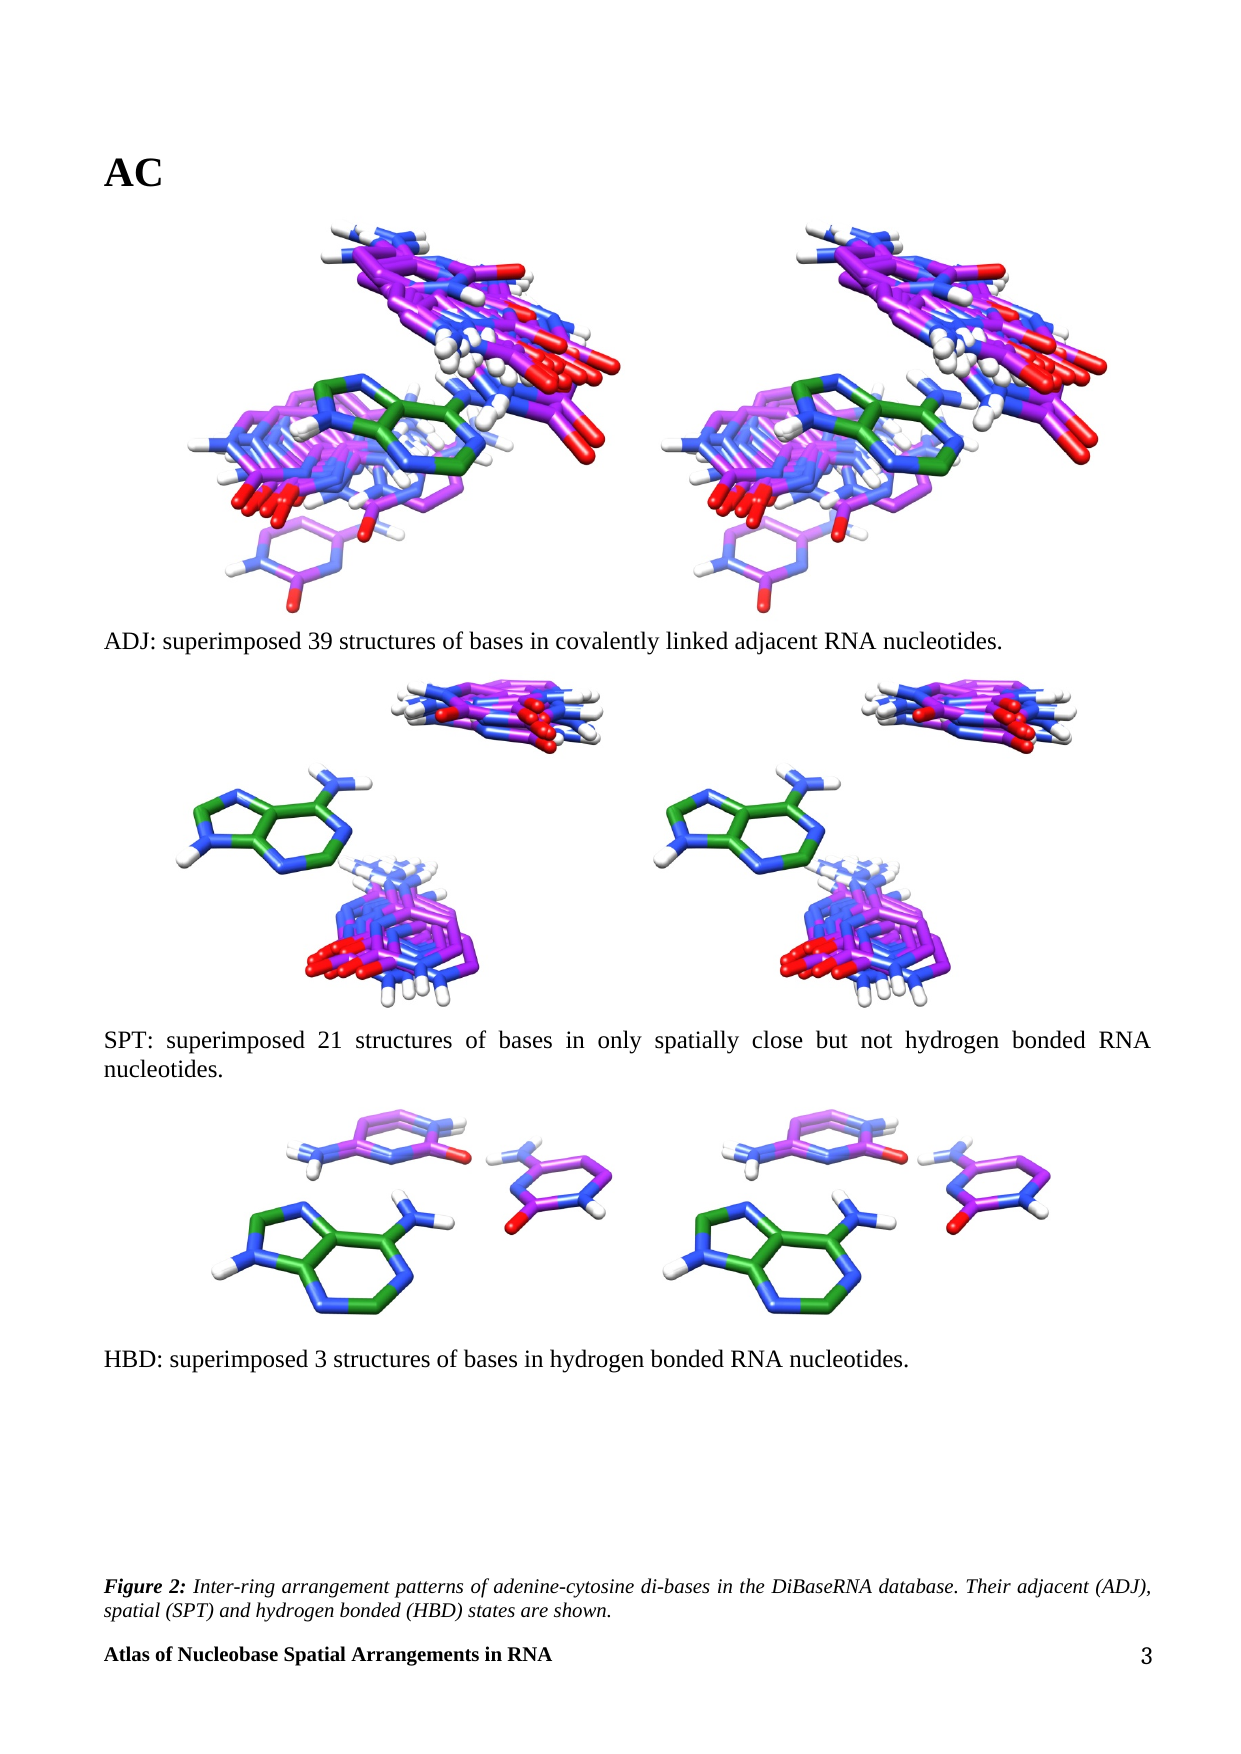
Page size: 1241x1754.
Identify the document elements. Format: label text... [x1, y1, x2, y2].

text SPT: superimposed 21 structures of bases in only spatially close but not hydrogen bonded RNA nucleotides. [103, 1025, 1152, 1083]
picture [187, 1082, 1069, 1344]
text Figure 2: Inter-ring arrangement patterns of adenine-cytosine di-bases in the DiBaseRNA database. Their adjacent (ADJ), spatial (SPT) and hydrogen bonded (HBD) states are shown. [103, 1574, 1152, 1622]
text ADJ: superimposed 39 structures of bases in covalently linked adjacent RNA nucleotides. [103, 626, 1152, 655]
text AC [103, 147, 1152, 195]
picture [161, 655, 1095, 1026]
picture [145, 195, 1111, 627]
text HBD: superimposed 3 structures of bases in hydrogen bonded RNA nucleotides. [103, 1344, 1152, 1372]
